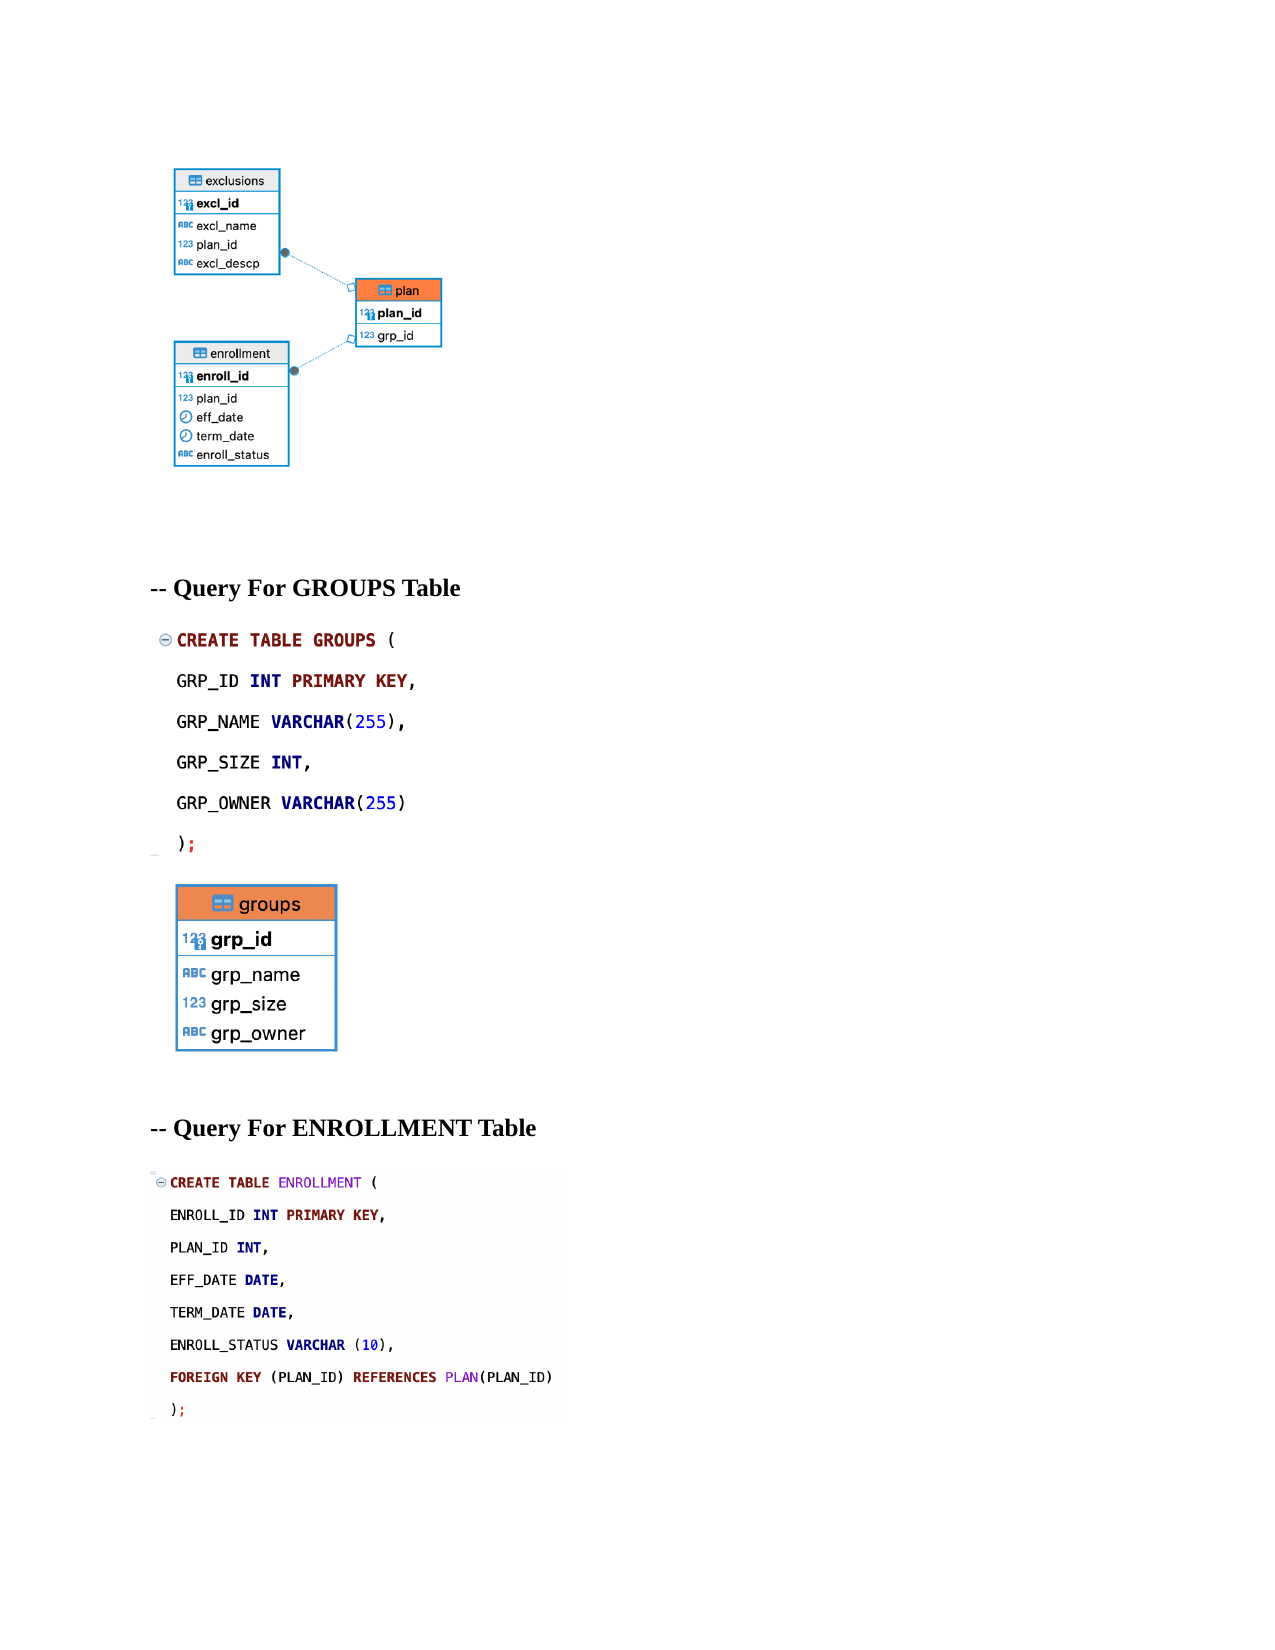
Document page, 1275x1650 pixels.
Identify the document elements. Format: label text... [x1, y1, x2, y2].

picture [150, 150, 468, 487]
picture [150, 630, 489, 1085]
text -- Query For GROUPS Table [150, 573, 1125, 601]
text -- Query For ENROLLMENT Table [150, 1113, 1125, 1142]
picture [150, 1171, 568, 1419]
